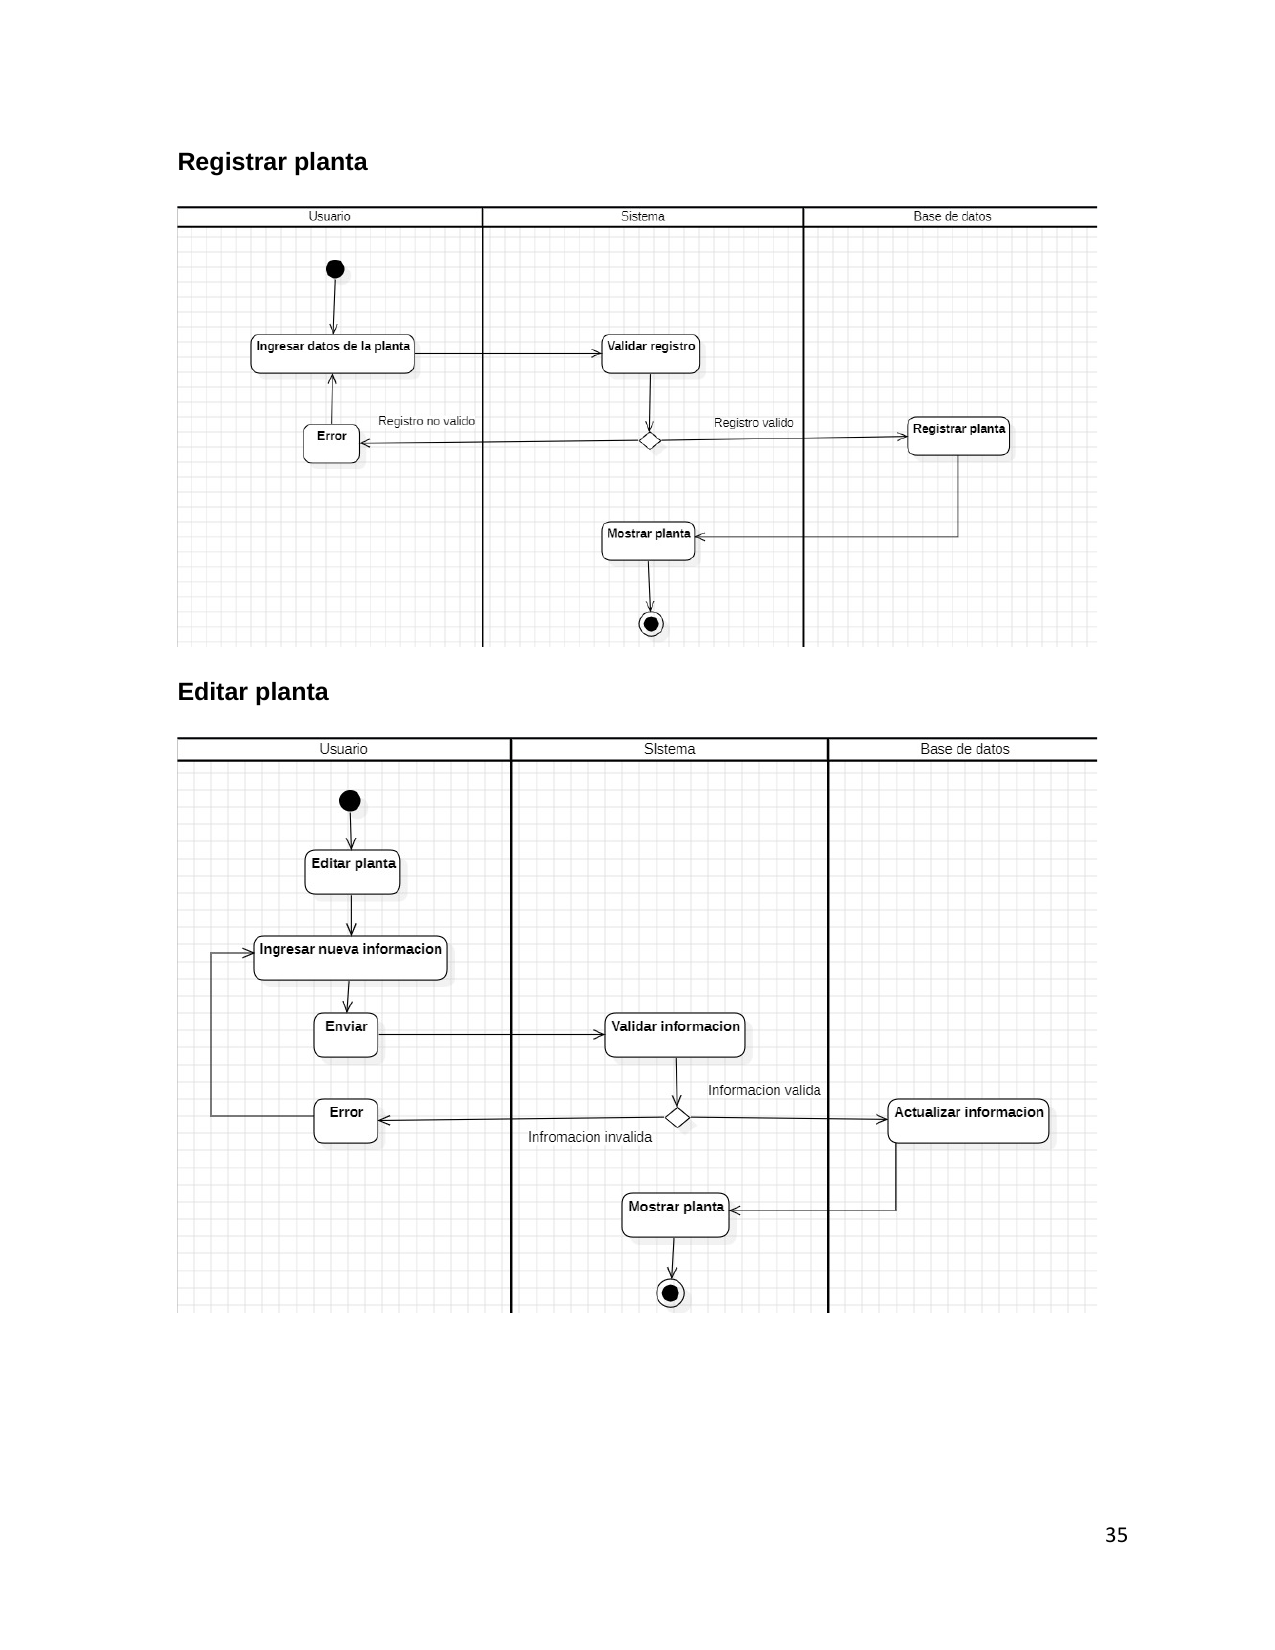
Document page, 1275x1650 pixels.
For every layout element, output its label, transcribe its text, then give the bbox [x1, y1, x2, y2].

text Registrar planta [177, 147, 1128, 176]
picture [177, 206, 1098, 647]
picture [177, 737, 1098, 1313]
text Editar planta [177, 677, 1128, 706]
